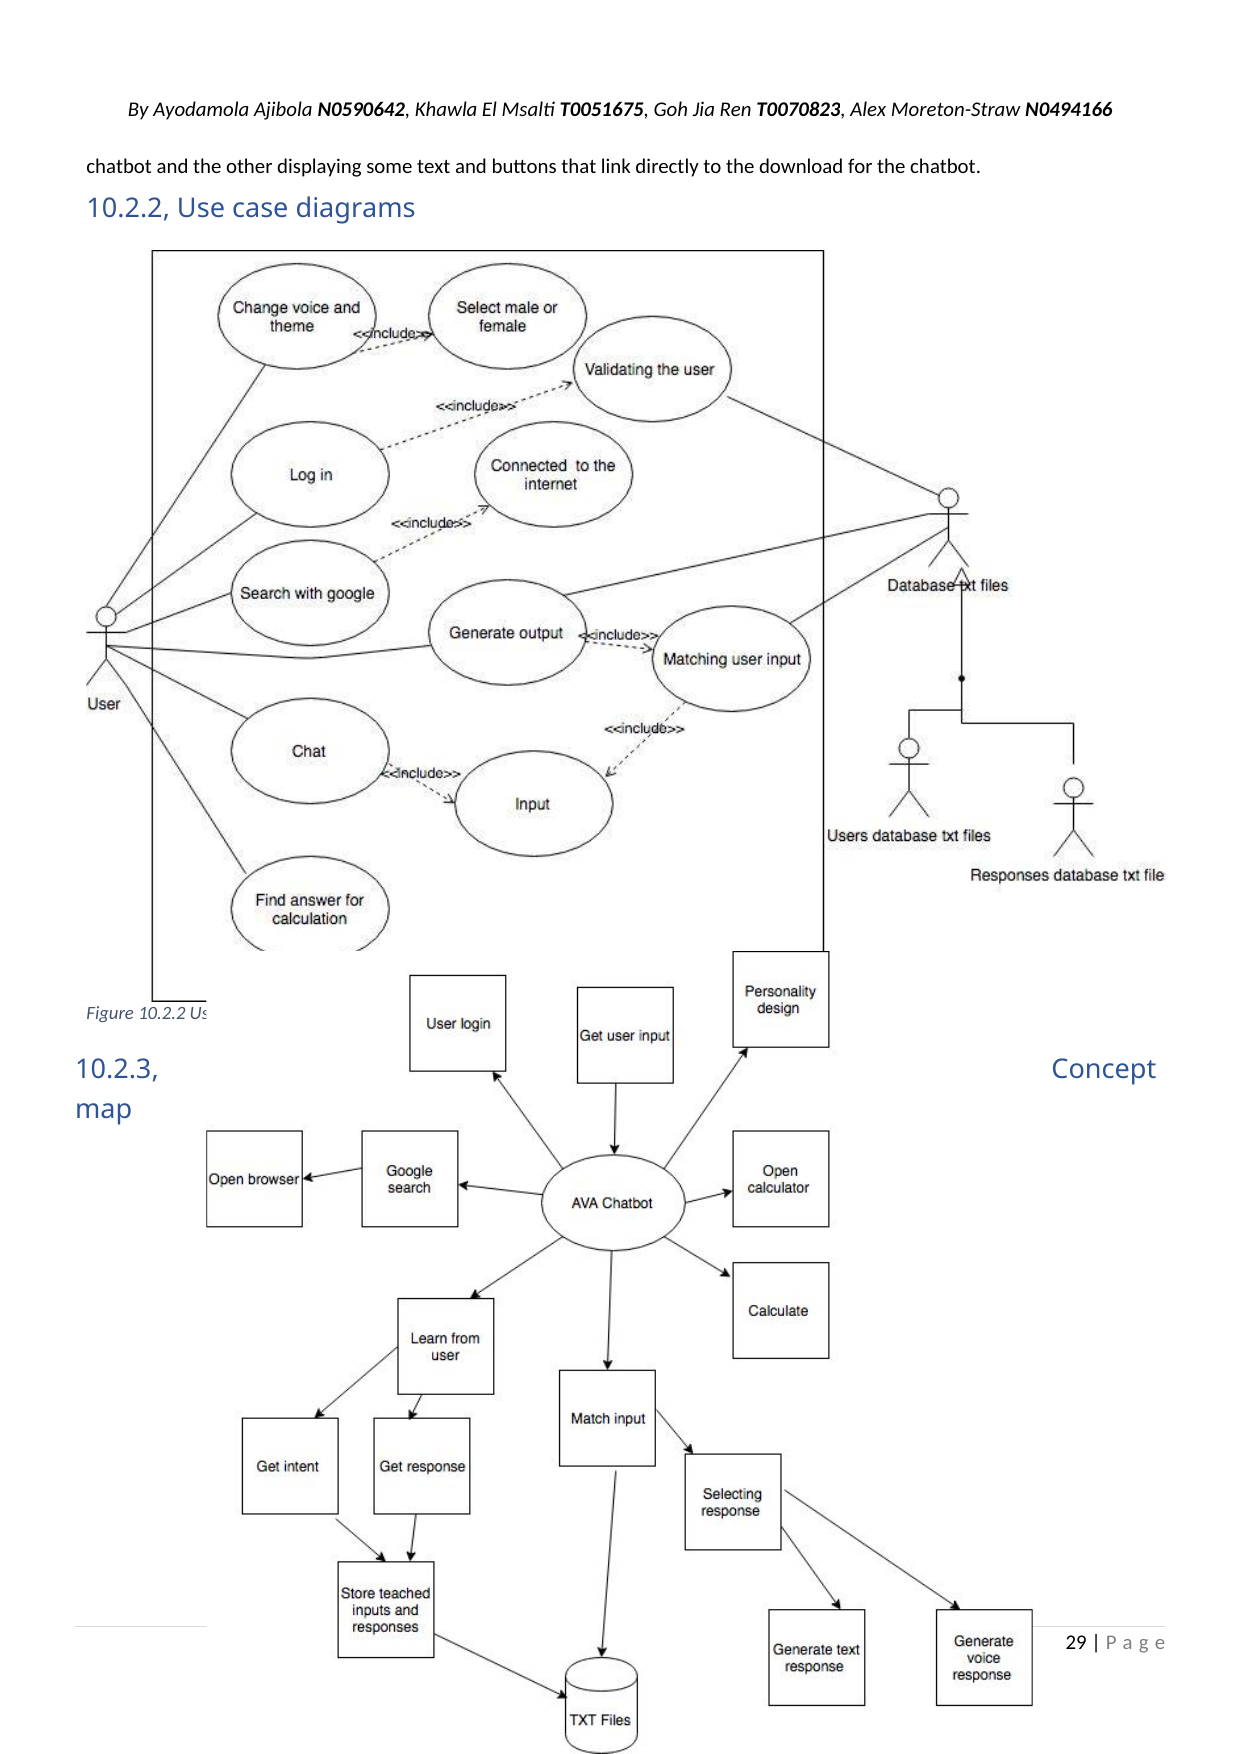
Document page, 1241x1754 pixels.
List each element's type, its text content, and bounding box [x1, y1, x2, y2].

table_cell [75, 154, 1165, 1045]
subtitle 10.2.3, Concept map [75, 1049, 206, 1126]
subtitle 10.2.3, Concept map [1033, 1049, 1165, 1126]
picture [86, 250, 1166, 1754]
